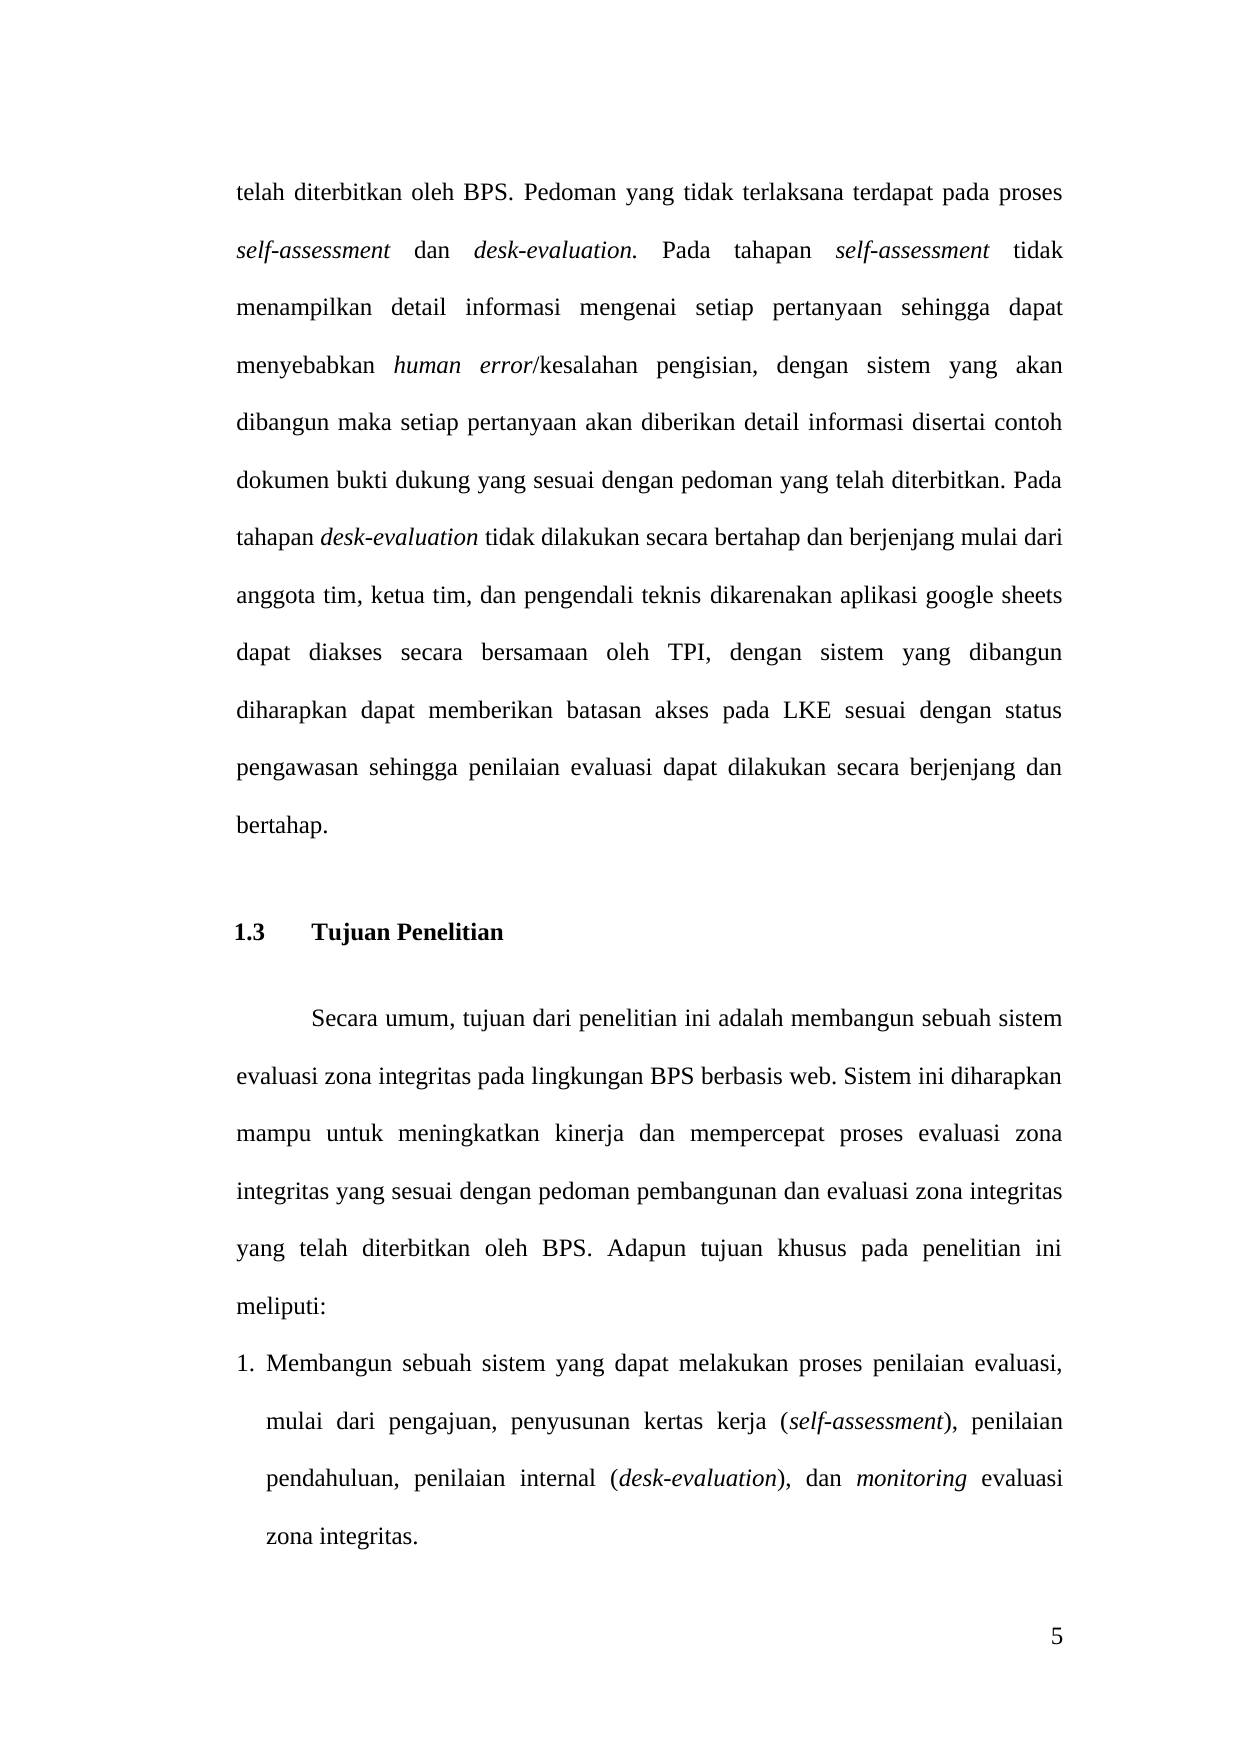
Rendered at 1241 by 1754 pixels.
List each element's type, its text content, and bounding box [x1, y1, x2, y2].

list Tujuan Penelitian [265, 917, 1063, 946]
text Secara umum, tujuan dari penelitian ini adalah membangun sebuah sistem evaluasi zona integritas pada lingkungan BPS berbasis web. Sistem ini diharapkan mampu untuk meningkatkan kinerja dan mempercepat proses evaluasi zona integritas yang sesuai dengan pedoman pembangunan dan evaluasi zona integritas yang telah diterbitkan oleh BPS. Adapun tujuan khusus pada penelitian ini meliputi: [236, 1003, 1063, 1320]
list Membangun sebuah sistem yang dapat melakukan proses penilaian evaluasi, mulai dari pengajuan, penyusunan kertas kerja (self-assessment), penilaian pendahuluan, penilaian internal (desk-evaluation), dan monitoring evaluasi zona integritas. [236, 1348, 1063, 1550]
